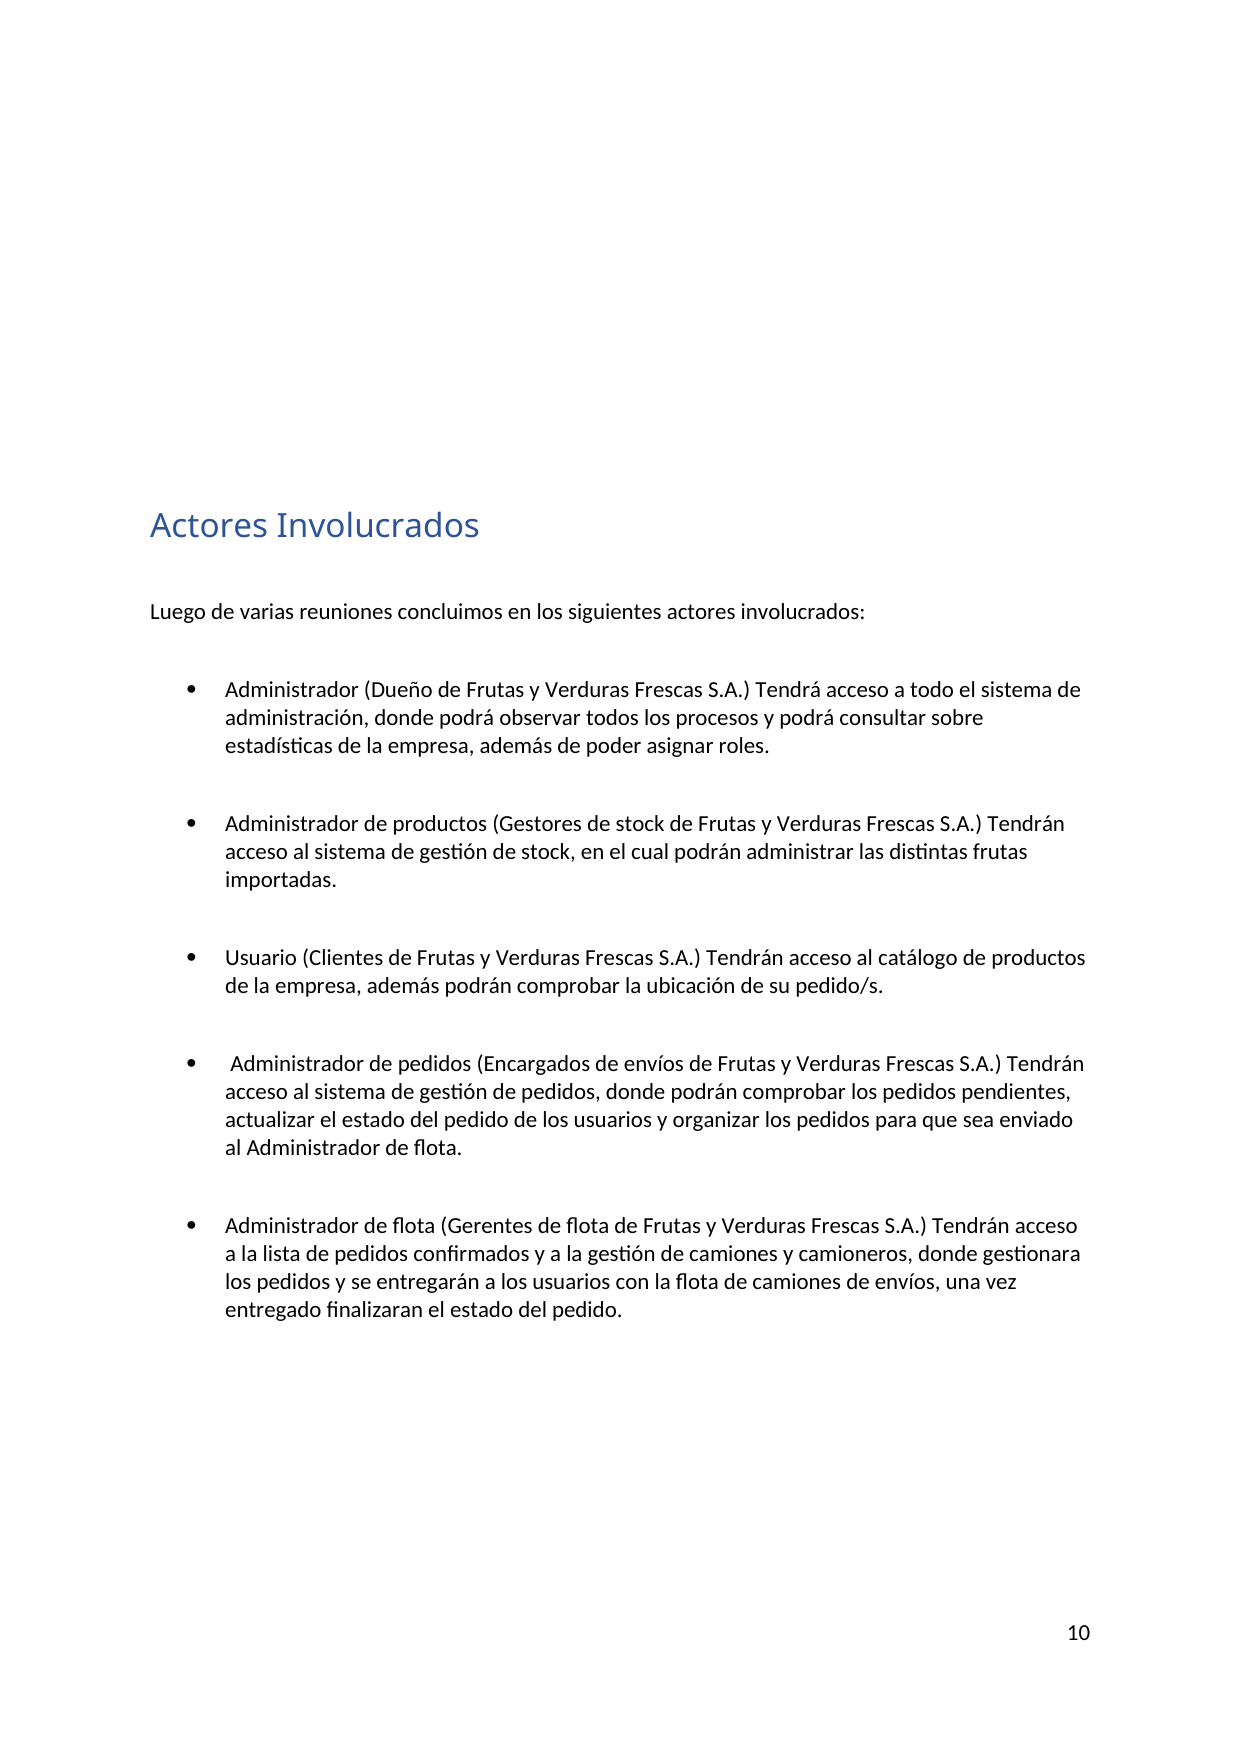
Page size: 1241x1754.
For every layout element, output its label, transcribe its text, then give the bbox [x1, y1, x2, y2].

subtitle Actores Involucrados [150, 502, 1090, 547]
list Administrador de productos (Gestores de stock de Frutas y Verduras Frescas S.A.) Tendrán acceso al sistema de gestión de stock, en el cual podrán administrar las distintas frutas importadas. [187, 809, 1090, 893]
text Luego de varias reuniones concluimos en los siguientes actores involucrados: [150, 597, 1090, 625]
list Administrador de pedidos (Encargados de envíos de Frutas y Verduras Frescas S.A.) Tendrán acceso al sistema de gestión de pedidos, donde podrán comprobar los pedidos pendientes, actualizar el estado del pedido de los usuarios y organizar los pedidos para que sea enviado al Administrador de flota. [187, 1049, 1090, 1161]
list Usuario (Clientes de Frutas y Verduras Frescas S.A.) Tendrán acceso al catálogo de productos de la empresa, además podrán comprobar la ubicación de su pedido/s. [187, 943, 1090, 999]
list Administrador (Dueño de Frutas y Verduras Frescas S.A.) Tendrá acceso a todo el sistema de administración, donde podrá observar todos los procesos y podrá consultar sobre estadísticas de la empresa, además de poder asignar roles. [187, 675, 1090, 759]
list Administrador de flota (Gerentes de flota de Frutas y Verduras Frescas S.A.) Tendrán acceso a la lista de pedidos confirmados y a la gestión de camiones y camioneros, donde gestionara los pedidos y se entregarán a los usuarios con la flota de camiones de envíos, una vez entregado finalizaran el estado del pedido. [187, 1211, 1090, 1323]
